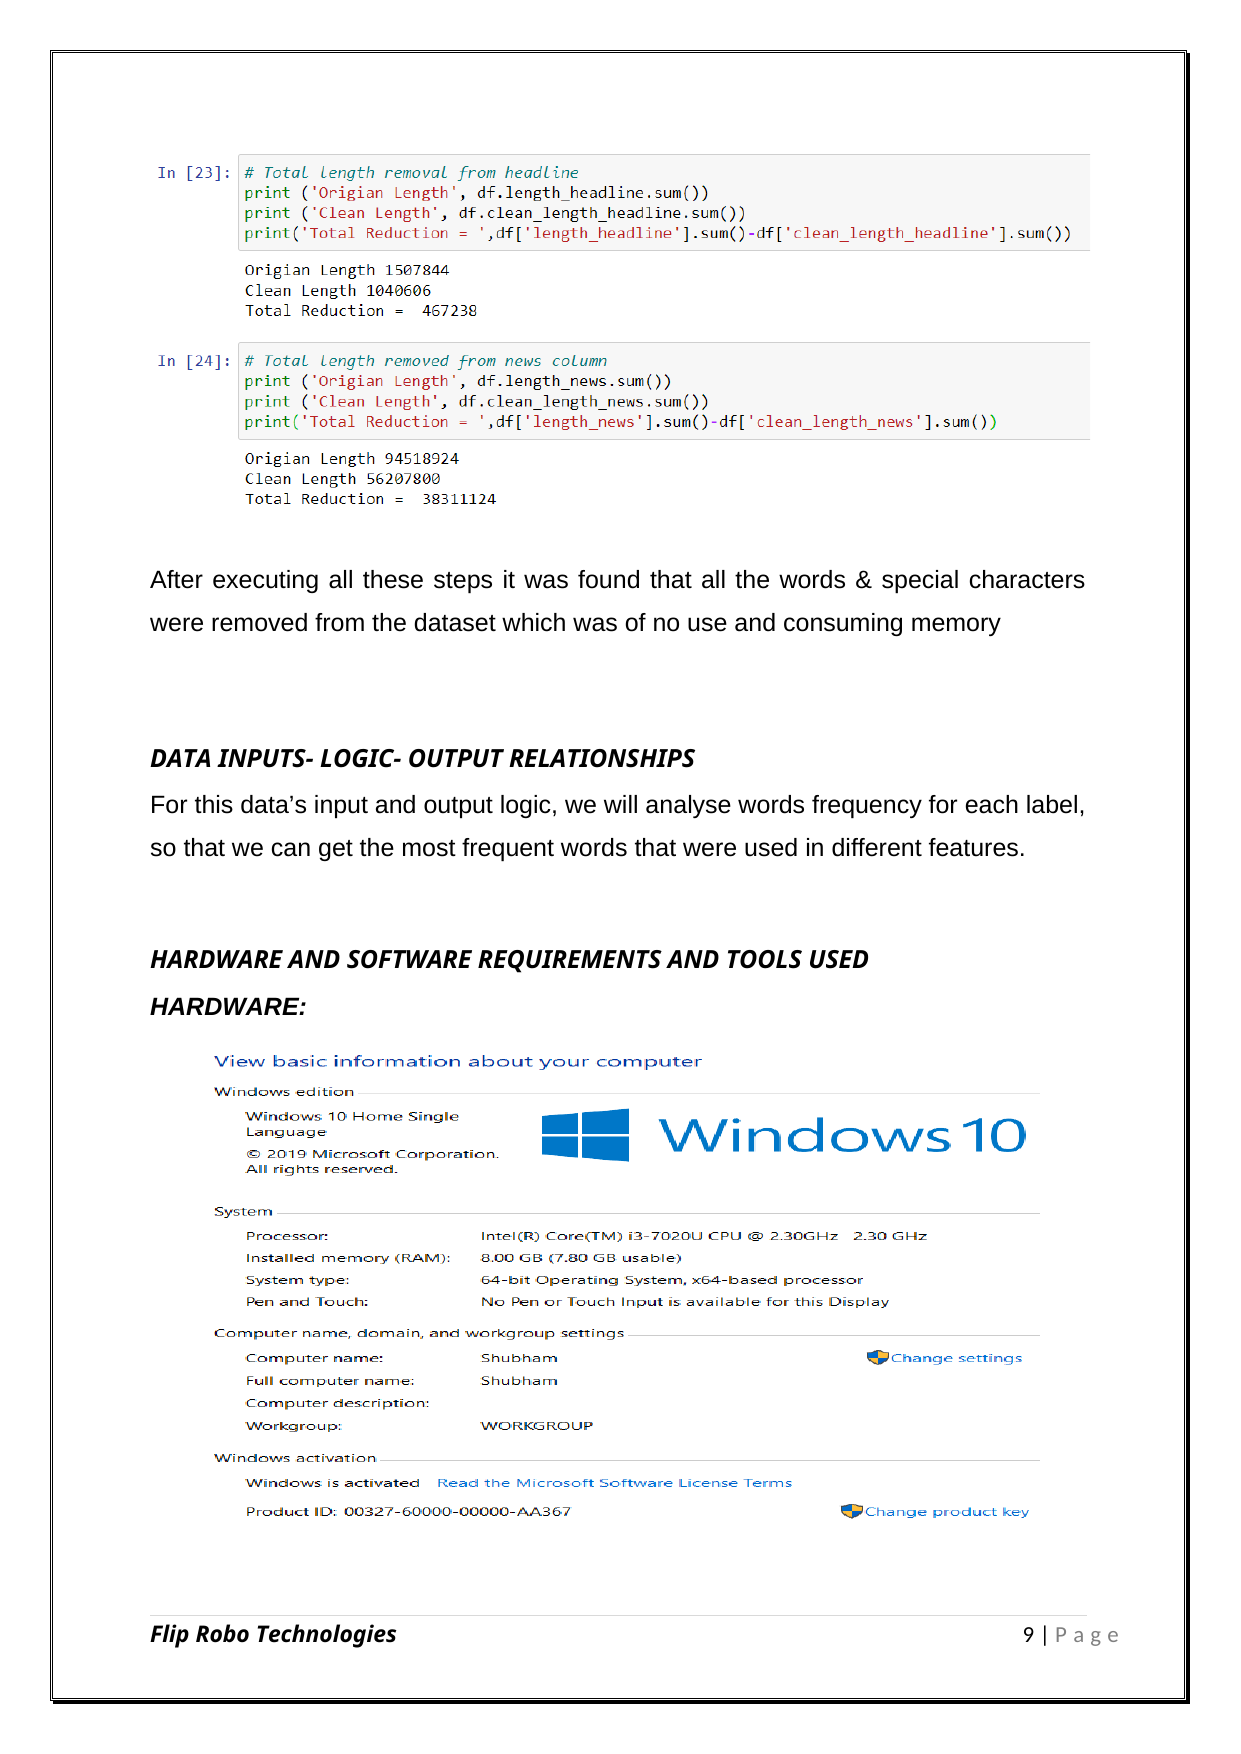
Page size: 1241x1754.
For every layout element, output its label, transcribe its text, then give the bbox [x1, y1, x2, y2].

picture [150, 150, 1091, 510]
picture [197, 1051, 1040, 1559]
text HARDWARE: [150, 991, 1087, 1020]
text After executing all these steps it was found that all the words & special characters were removed from the dataset which was of no use and consuming memory [150, 565, 1087, 637]
subtitle HARDWARE AND SOFTWARE REQUIREMENTS AND TOOLS USED [150, 942, 1087, 976]
text For this data’s input and output logic, we will analyse words frequency for each label, so that we can get the most frequent words that were used in different features. [150, 790, 1087, 862]
subtitle DATA INPUTS- LOGIC- OUTPUT RELATIONSHIPS [150, 741, 1087, 775]
